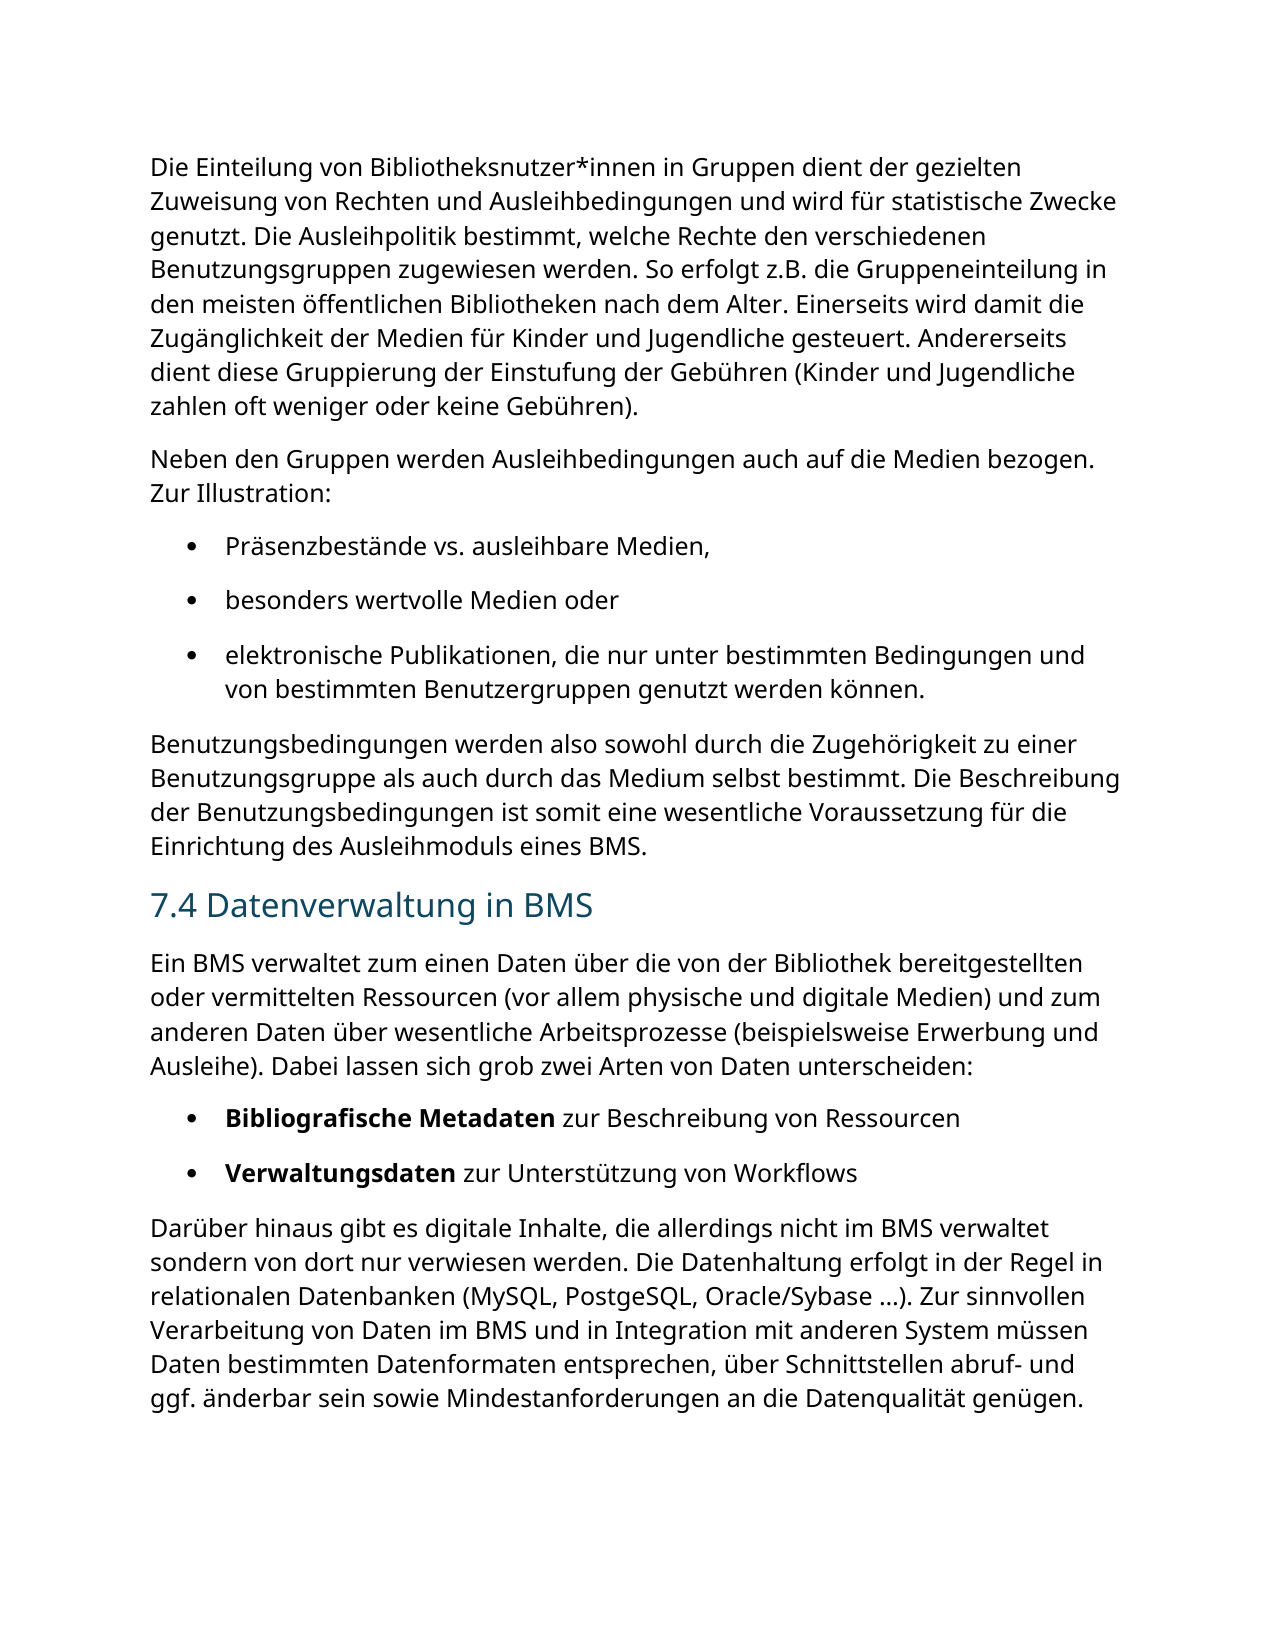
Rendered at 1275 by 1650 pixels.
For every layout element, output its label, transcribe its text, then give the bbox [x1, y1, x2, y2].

text Darüber hinaus gibt es digitale Inhalte, die allerdings nicht im BMS verwaltet sondern von dort nur verwiesen werden. Die Datenhaltung erfolgt in der Regel in relationalen Datenbanken (MySQL, PostgeSQL, Oracle/Sybase …). Zur sinnvollen Verarbeitung von Daten im BMS und in Integration mit anderen System müssen Daten bestimmten Datenformaten entsprechen, über Schnittstellen abruf- und ggf. änderbar sein sowie Mindestanforderungen an die Datenqualität genügen. [150, 1211, 1125, 1415]
subtitle 7.4 Datenverwaltung in BMS [150, 882, 1125, 927]
list elektronische Publikationen, die nur unter bestimmten Bedingungen und von bestimmten Benutzergruppen genutzt werden können. [187, 638, 1125, 706]
text Benutzungsbedingungen werden also sowohl durch die Zugehörigkeit zu einer Benutzungsgruppe als auch durch das Medium selbst bestimmt. Die Beschreibung der Benutzungsbedingungen ist somit eine wesentliche Voraussetzung für die Einrichtung des Ausleihmoduls eines BMS. [150, 727, 1125, 863]
text Die Einteilung von Bibliotheksnutzer*innen in Gruppen dient der gezielten Zuweisung von Rechten und Ausleihbedingungen und wird für statistische Zwecke genutzt. Die Ausleihpolitik bestimmt, welche Rechte den verschiedenen Benutzungsgruppen zugewiesen werden. So erfolgt z.B. die Gruppeneinteilung in den meisten öffentlichen Bibliotheken nach dem Alter. Einerseits wird damit die Zugänglichkeit der Medien für Kinder und Jugendliche gesteuert. Andererseits dient diese Gruppierung der Einstufung der Gebühren (Kinder und Jugendliche zahlen oft weniger oder keine Gebühren). [150, 150, 1125, 422]
text Ein BMS verwaltet zum einen Daten über die von der Bibliothek bereitgestellten oder vermittelten Ressourcen (vor allem physische und digitale Medien) und zum anderen Daten über wesentliche Arbeitsprozesse (beispielsweise Erwerbung und Ausleihe). Dabei lassen sich grob zwei Arten von Daten unterscheiden: [150, 946, 1125, 1082]
list Präsenzbestände vs. ausleihbare Medien, [187, 528, 1125, 562]
list besonders wertvolle Medien oder [187, 583, 1125, 617]
text Neben den Gruppen werden Ausleihbedingungen auch auf die Medien bezogen. Zur Illustration: [150, 441, 1125, 509]
list Verwaltungsdaten zur Unterstützung von Workflows [187, 1156, 1125, 1190]
list Bibliografische Metadaten zur Beschreibung von Ressourcen [187, 1101, 1125, 1135]
